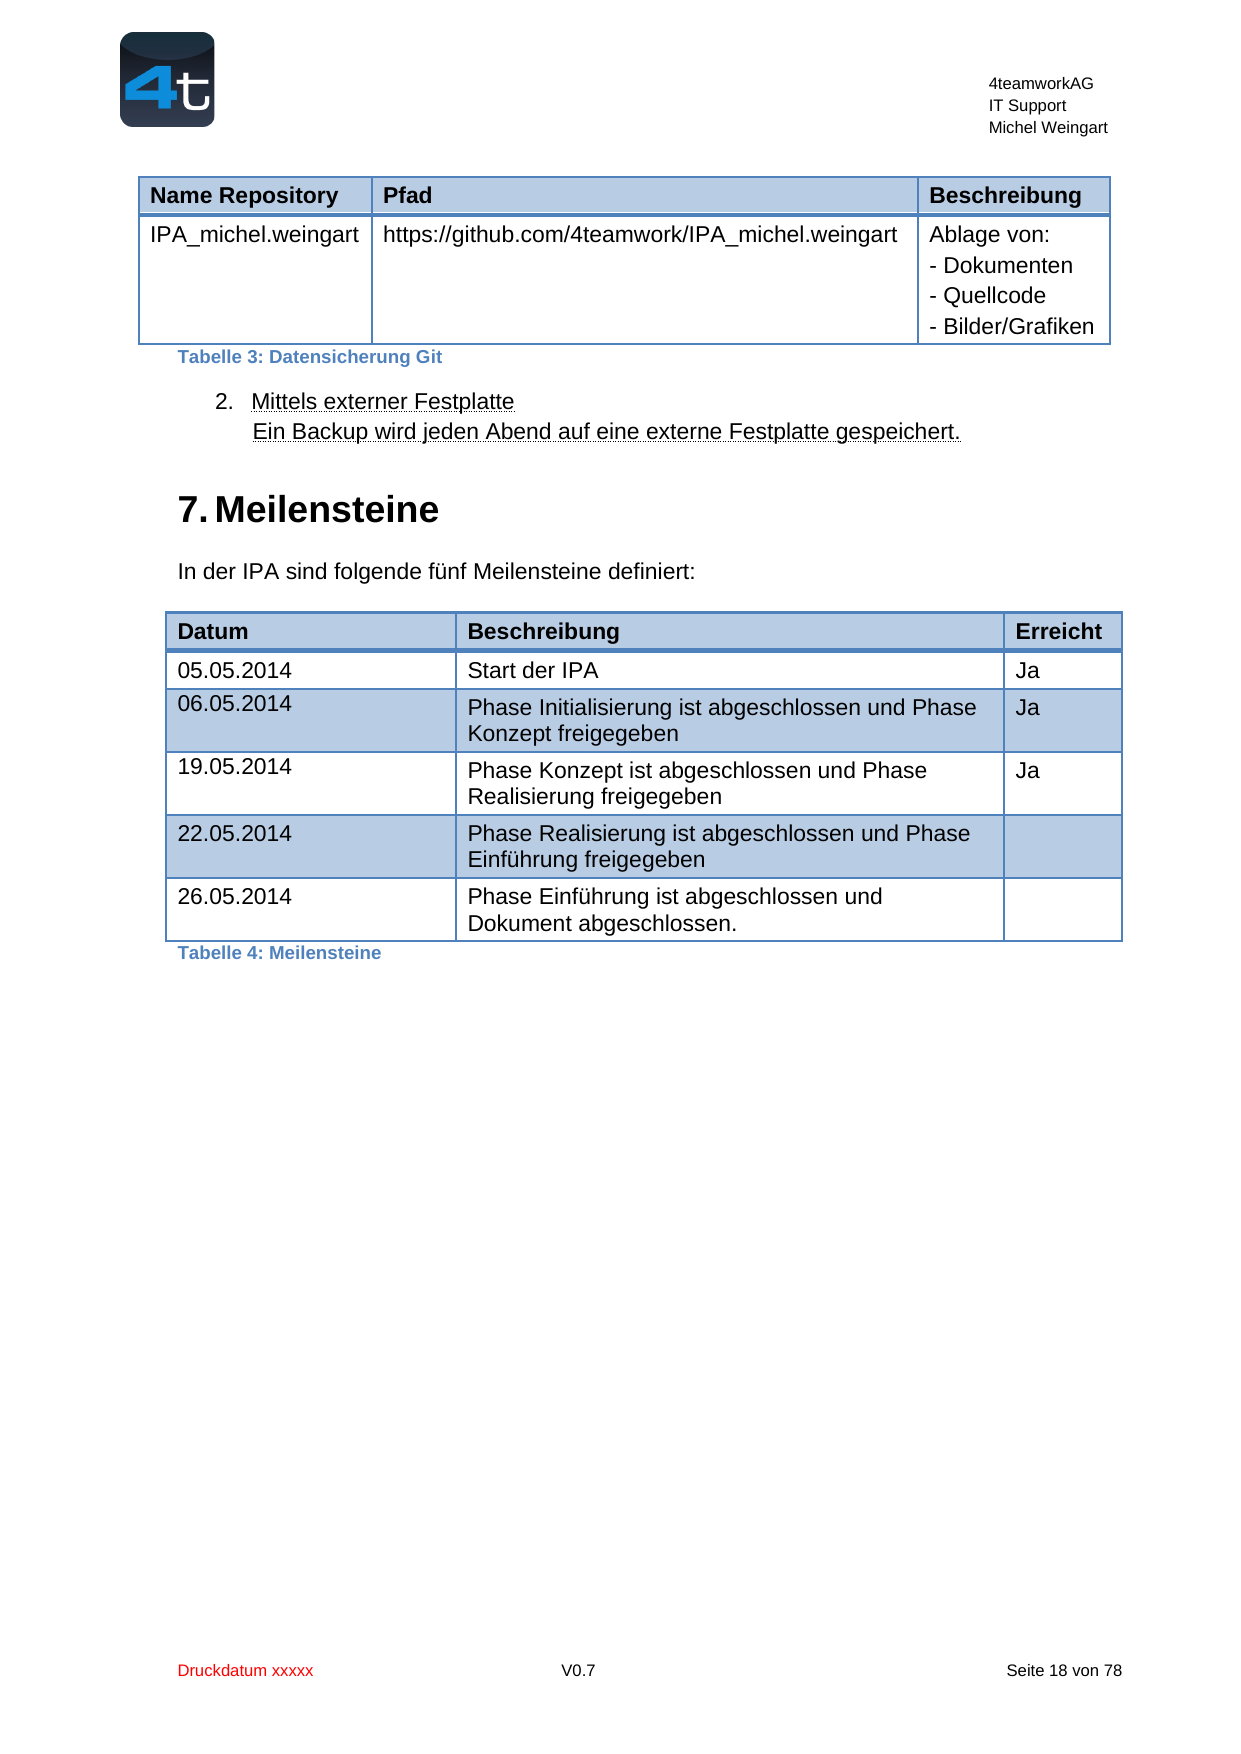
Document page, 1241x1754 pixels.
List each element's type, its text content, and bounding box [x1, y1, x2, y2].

table_cell Start der IPA [457, 653, 1003, 687]
table_header Datum [167, 614, 455, 648]
table_cell 06.05.2014 [167, 690, 455, 751]
table_header Beschreibung [457, 614, 1003, 648]
text Tabelle 3: Datensicherung Git [177, 159, 1122, 367]
list Mittels externer Festplatte [215, 388, 1122, 414]
table_cell [1005, 879, 1121, 940]
table_cell Phase Einführung ist abgeschlossen und Dokument abgeschlossen. [457, 879, 1003, 940]
text Ein Backup wird jeden Abend auf eine externe Festplatte gespeichert. [252, 418, 1122, 445]
table_cell Ja [1005, 690, 1121, 751]
table_cell Phase Konzept ist abgeschlossen und Phase Realisierung freigegeben [457, 753, 1003, 814]
table_cell IPA_michel.weingart [140, 217, 371, 343]
table_header Beschreibung [919, 178, 1109, 212]
table_cell https://github.com/4teamwork/IPA_michel.weingart [373, 217, 917, 343]
table_cell Ja [1005, 653, 1121, 687]
table_cell Phase Realisierung ist abgeschlossen und Phase Einführung freigegeben [457, 816, 1003, 877]
table_cell 19.05.2014 [167, 753, 455, 814]
text Tabelle 4: Meilensteine [177, 942, 1122, 964]
table_header Name Repository [140, 178, 371, 212]
table_header Erreicht [1005, 614, 1121, 648]
table_cell 22.05.2014 [167, 816, 455, 877]
table_cell Ablage von: - Dokumenten - Quellcode - Bilder/Grafiken [919, 217, 1109, 343]
table_cell [1005, 816, 1121, 877]
text In der IPA sind folgende fünf Meilensteine definiert: [177, 558, 1122, 584]
table_cell 26.05.2014 [167, 879, 455, 940]
table_header Pfad [373, 178, 917, 212]
table_cell Ja [1005, 753, 1121, 814]
subtitle Meilensteine [177, 488, 1122, 531]
table_cell 05.05.2014 [167, 653, 455, 687]
table_cell Phase Initialisierung ist abgeschlossen und Phase Konzept freigegeben [457, 690, 1003, 751]
picture [120, 32, 215, 127]
